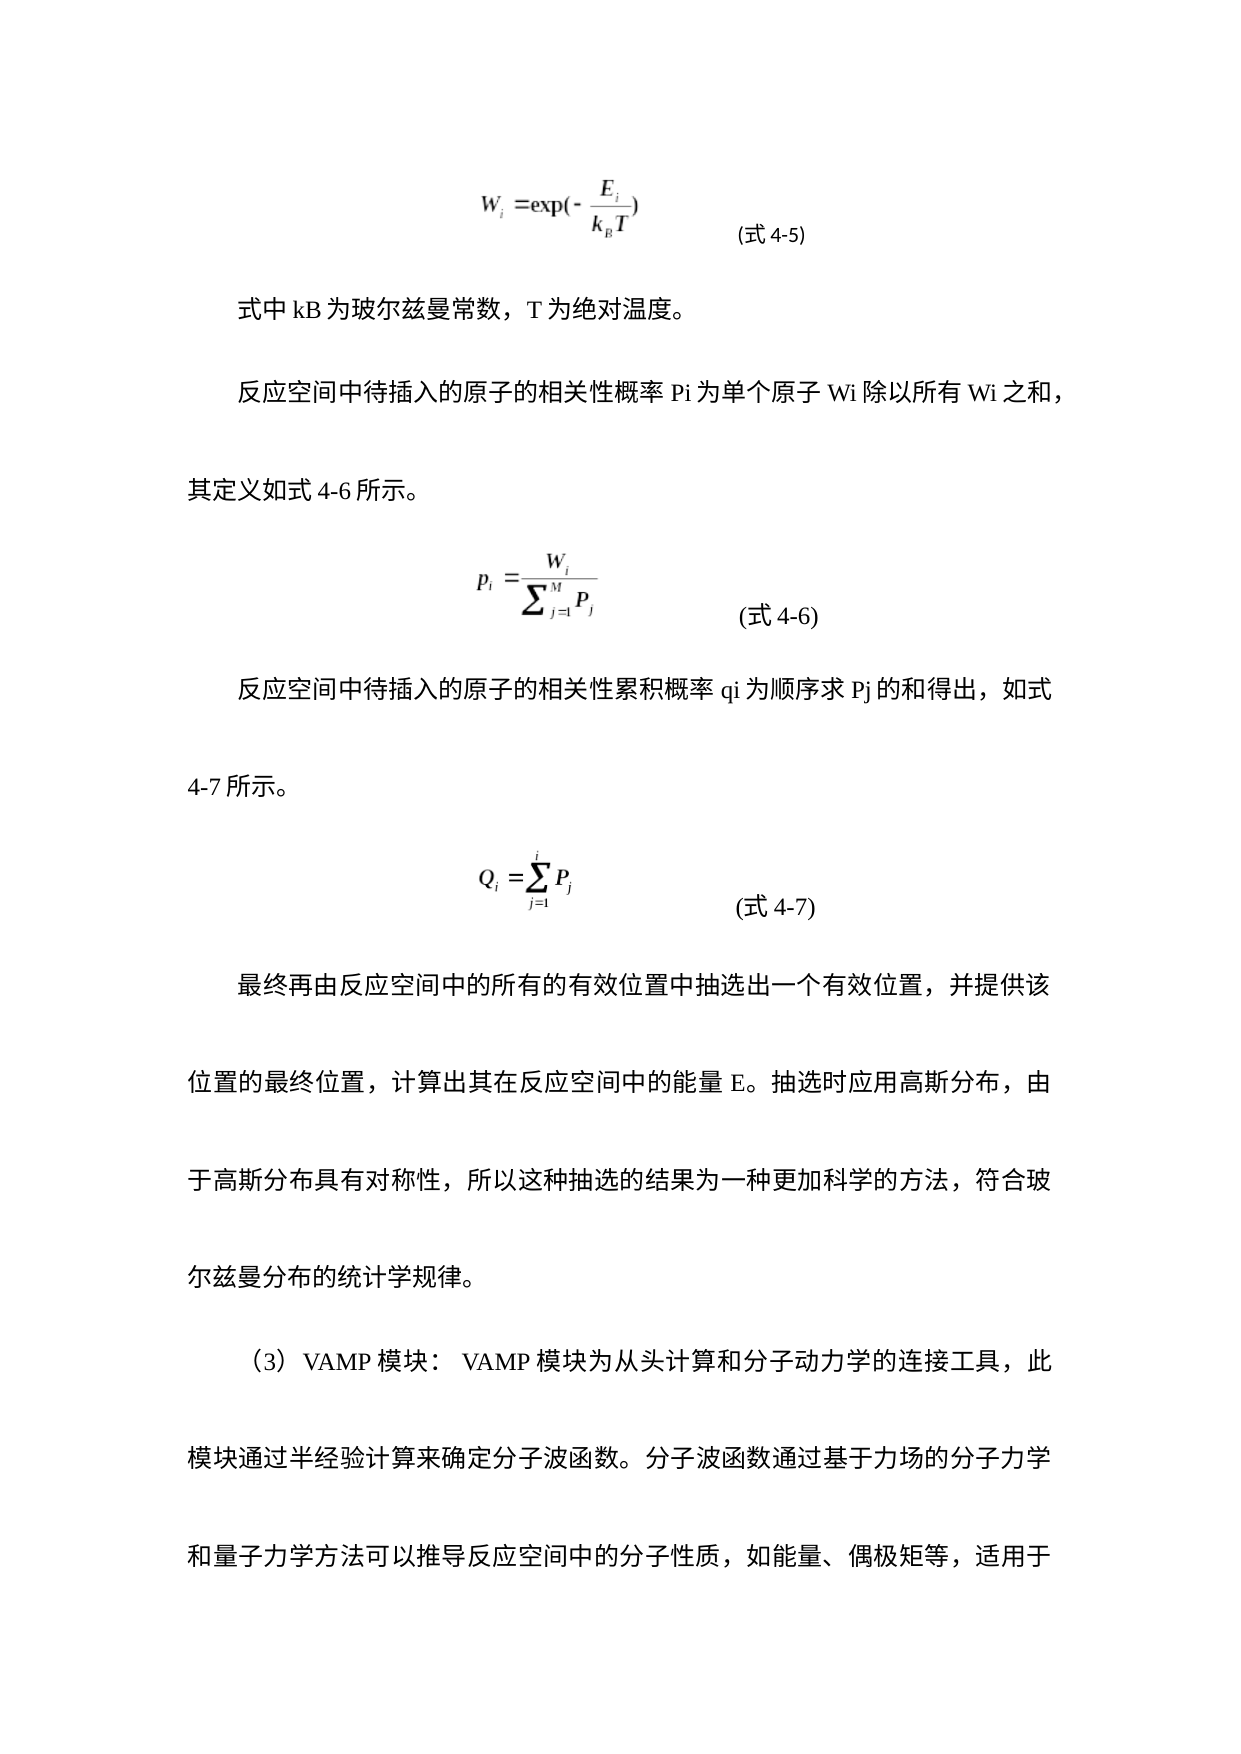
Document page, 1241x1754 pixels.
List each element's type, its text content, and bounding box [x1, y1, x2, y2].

text 反应空间中待插入的原子的相关性概率Pi为单个原子Wi除以所有Wi之和，其定义如式4-6所示。 [187, 358, 1053, 521]
text (式4-5) [187, 162, 1053, 259]
text 反应空间中待插入的原子的相关性累积概率qi为顺序求Pj的和得出，如式4-7所示。 [187, 655, 1053, 817]
text (式4-7) [187, 835, 1053, 933]
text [187, 1327, 1053, 1587]
text 式中kB为玻尔兹曼常数，T为绝对温度。 [187, 275, 1053, 340]
text (式4-6) [187, 539, 1053, 637]
text 最终再由反应空间中的所有的有效位置中抽选出一个有效位置，并提供该位置的最终位置，计算出其在反应空间中的能量E。抽选时应用高斯分布，由于高斯分布具有对称性，所以这种抽选的结果为一种更加科学的方法，符合玻尔兹曼分布的统计学规律。 [187, 951, 1053, 1308]
